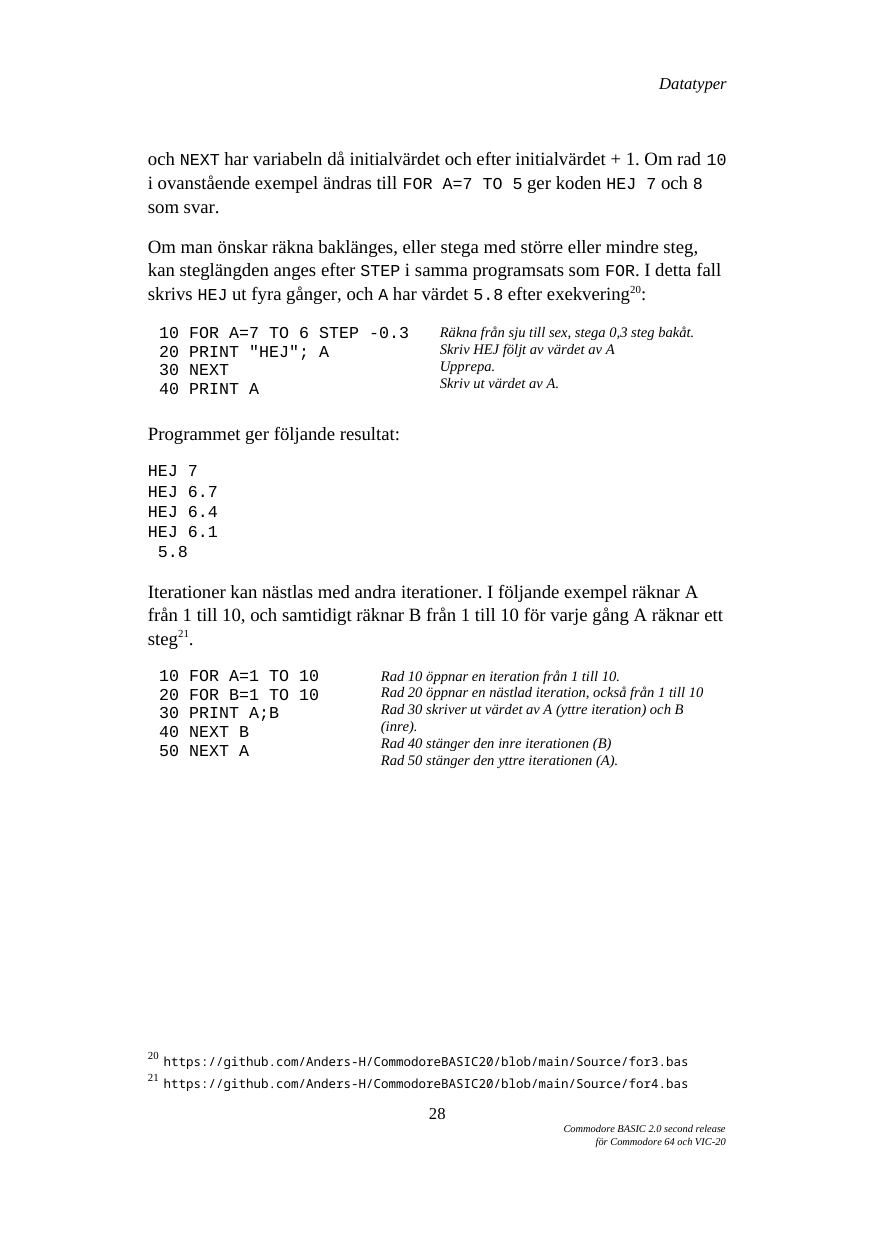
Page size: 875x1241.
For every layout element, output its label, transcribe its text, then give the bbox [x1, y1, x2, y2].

text Om man önskar räkna baklänges, eller stega med större eller mindre steg, kan steglängden anges efter STEP i samma programsats som FOR. I detta fall skrivs HEJ ut fyra gånger, och A har värdet 5.8 efter exekvering: [148, 236, 726, 306]
table_header Rad 10 öppnar en iteration från 1 till 10. Rad 20 öppnar en nästlad iteration, också från 1 till 10 Rad 30 skriver ut värdet av A (yttre iteration) och B (inre). Rad 40 stänger den inre iterationen (B) Rad 50 stänger den yttre iterationen (A). [369, 668, 725, 768]
text Iterationer kan nästlas med andra iterationer. I följande exempel räknar A från 1 till 10, och samtidigt räknar B från 1 till 10 för varje gång A räknar ett steg. [148, 581, 726, 649]
table_header 10 FOR A=7 TO 6 STEP -0.3 20 PRINT "HEJ"; A 30 NEXT 40 PRINT A [148, 324, 428, 400]
table_header 10 FOR A=1 TO 10 20 FOR B=1 TO 10 30 PRINT A;B 40 NEXT B 50 NEXT A [148, 668, 369, 768]
text Programmet ger följande resultat: [148, 400, 726, 444]
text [148, 148, 726, 218]
text HEJ 7 HEJ 6.7 HEJ 6.4 HEJ 6.1 5.8 [148, 463, 726, 563]
table_header Räkna från sju till sex, stega 0,3 steg bakåt. Skriv HEJ följt av värdet av A Upprepa. Skriv ut värdet av A. [428, 324, 725, 400]
